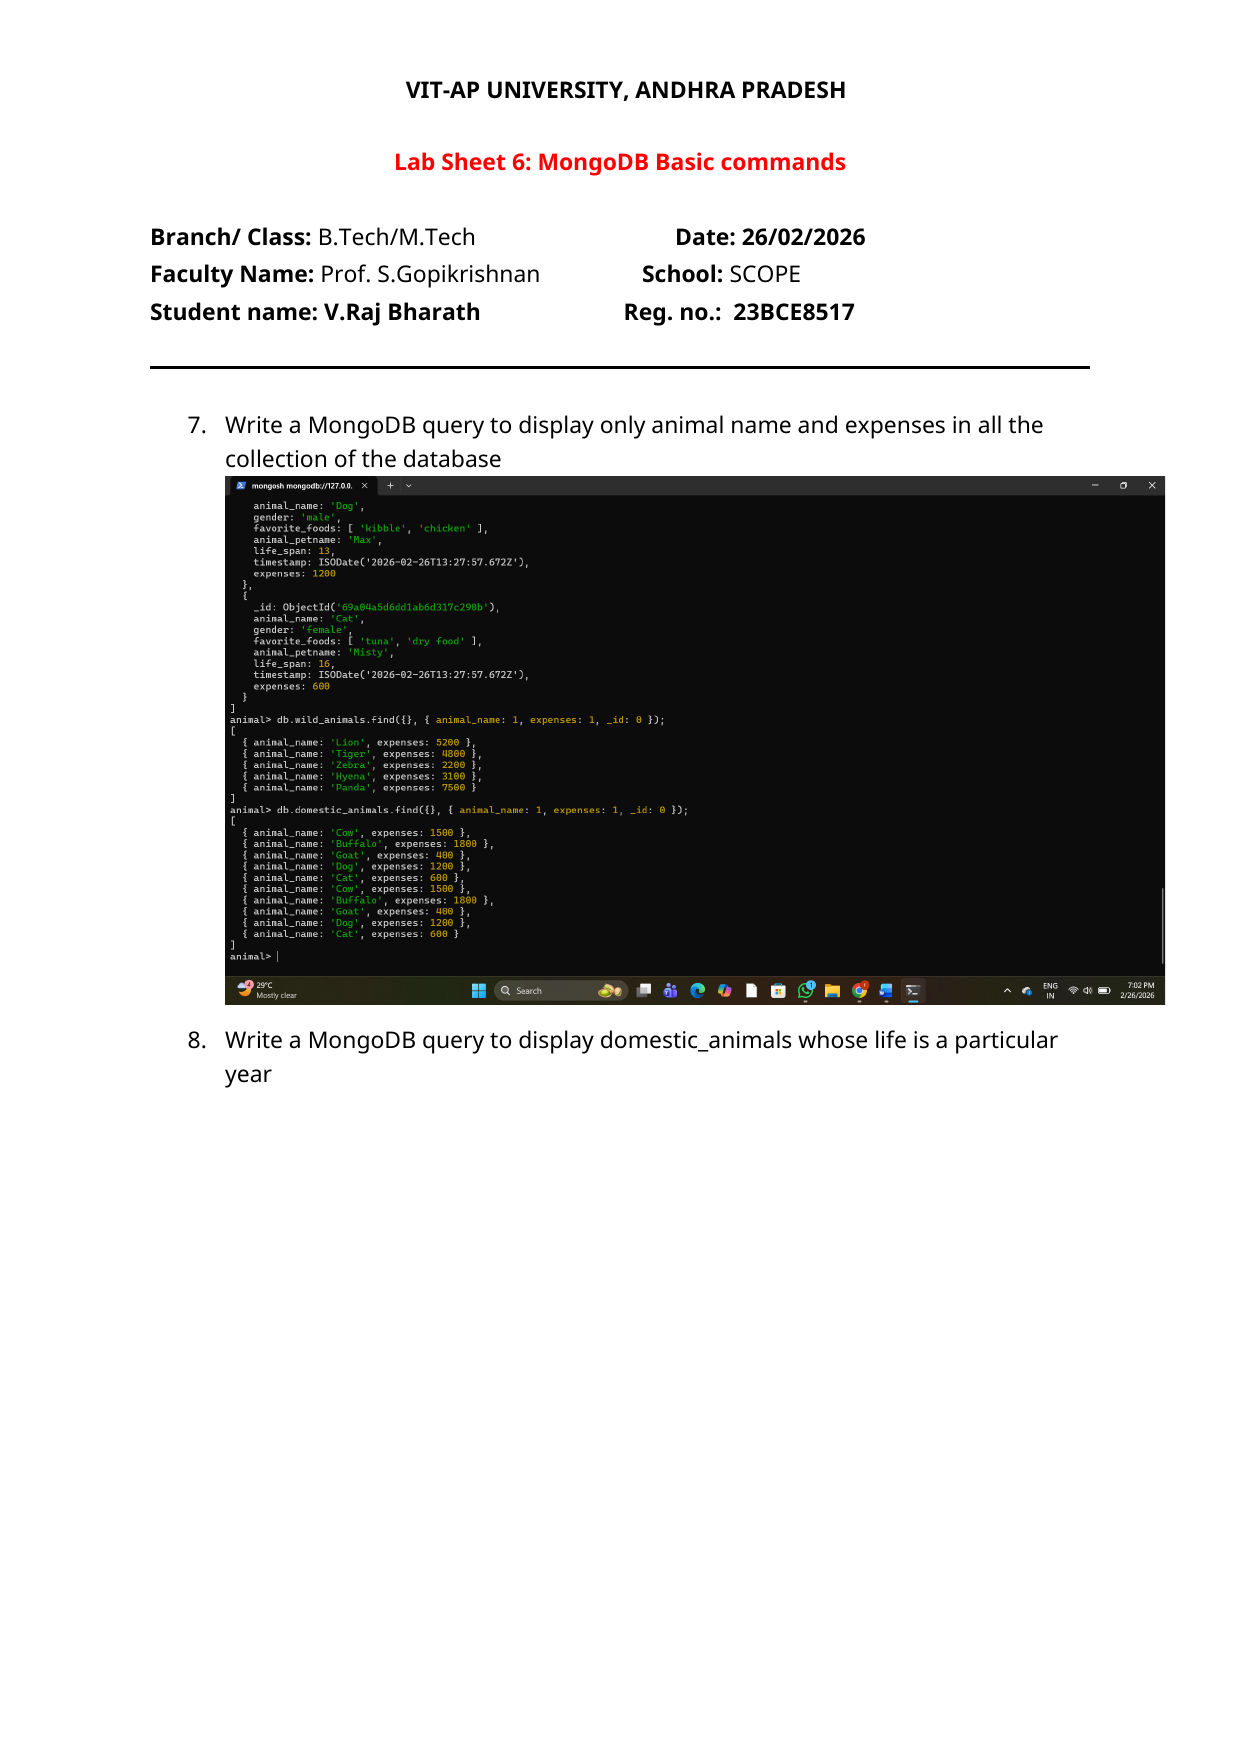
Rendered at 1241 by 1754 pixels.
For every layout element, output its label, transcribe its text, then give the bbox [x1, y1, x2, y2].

list Write a MongoDB query to display domestic_animals whose life is a particular year [187, 1024, 1090, 1089]
picture [225, 476, 1166, 1005]
